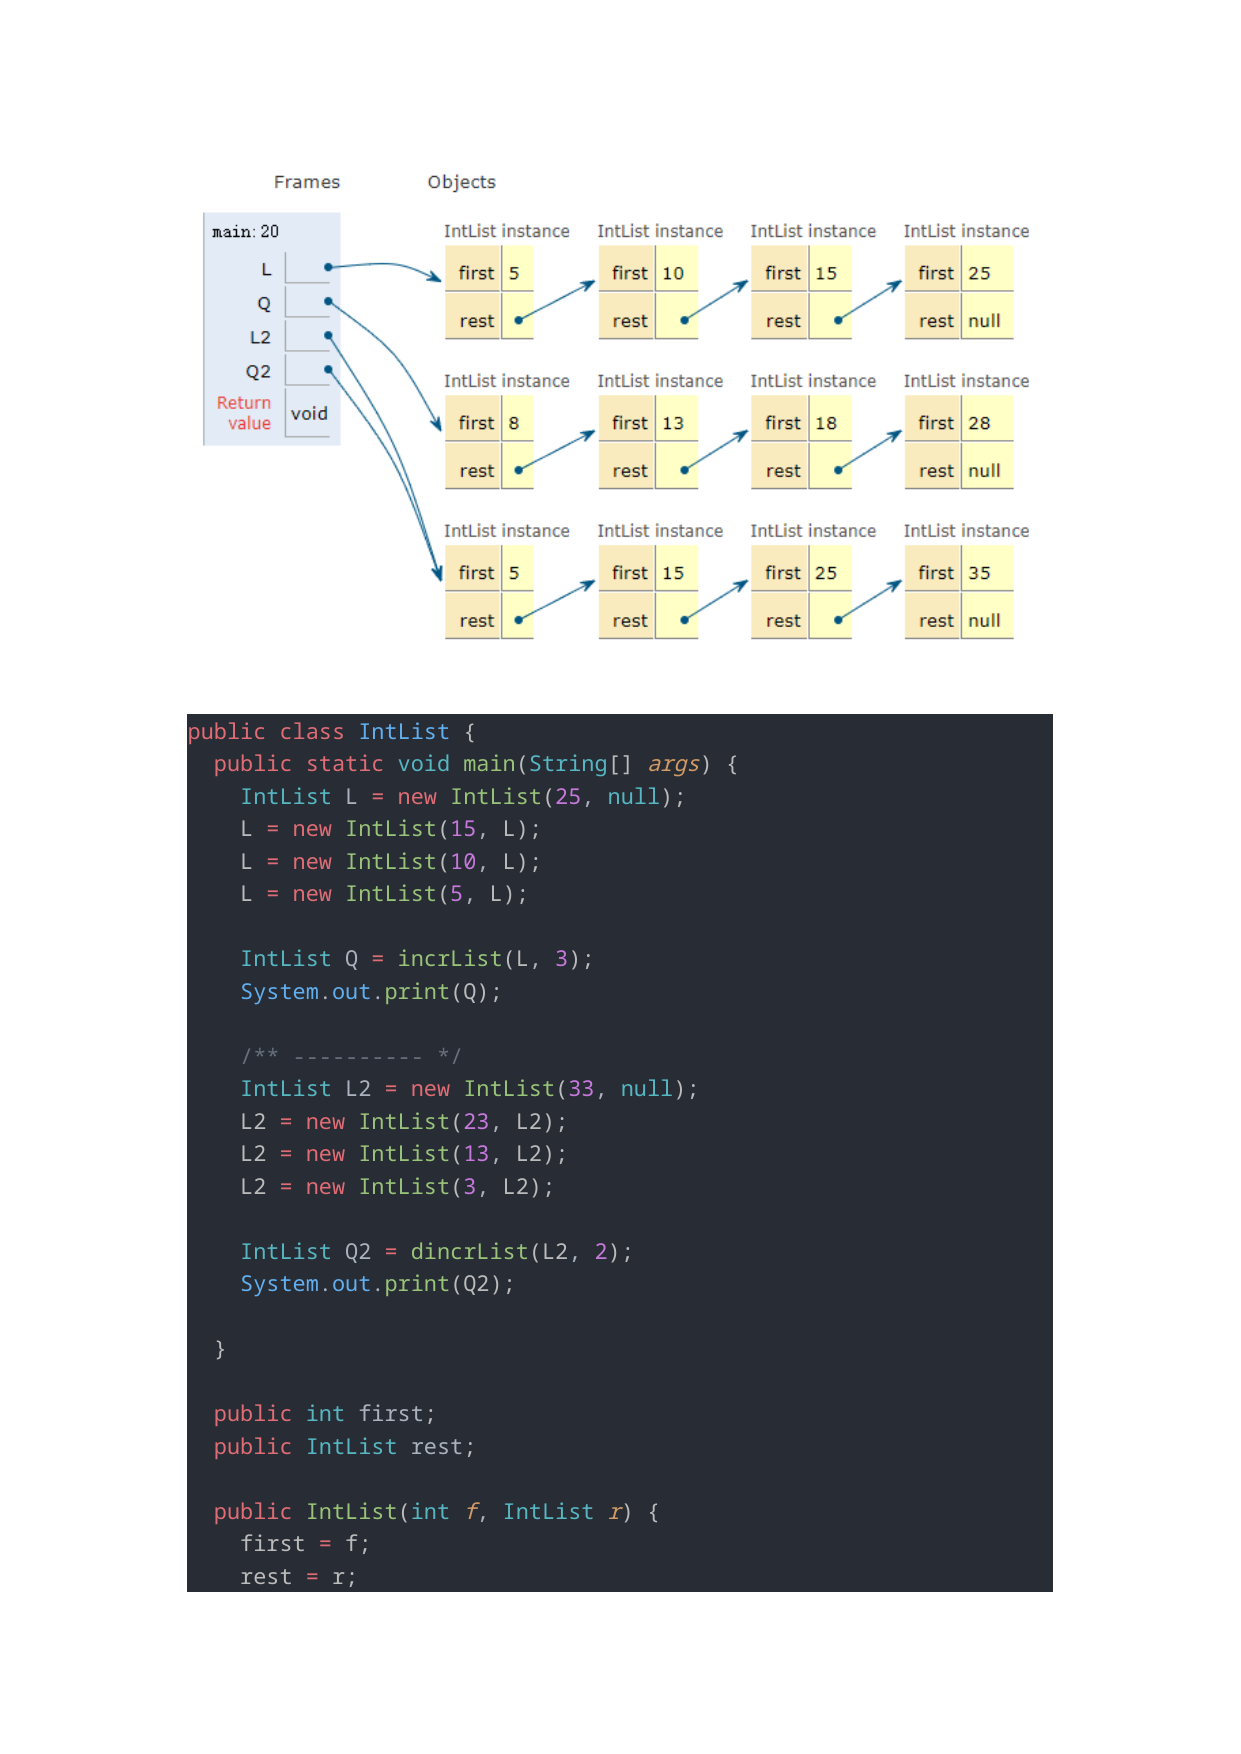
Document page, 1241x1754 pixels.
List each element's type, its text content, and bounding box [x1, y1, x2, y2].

text System.out.print(Q); [187, 974, 1053, 1007]
text System.out.print(Q2); [187, 1267, 1053, 1299]
text L = new IntList(5, L); [187, 877, 1053, 909]
text rest = r; [187, 1559, 1053, 1592]
text } [187, 1332, 1053, 1364]
text L2 = new IntList(23, L2); [187, 1104, 1053, 1137]
text IntList Q = incrList(L, 3); [187, 942, 1053, 974]
text IntList L = new IntList(25, null); [187, 779, 1053, 812]
text public class IntList { [187, 714, 1053, 747]
text IntList L2 = new IntList(33, null); [187, 1072, 1053, 1104]
text L = new IntList(15, L); [187, 812, 1053, 844]
text /** ---------- */ [187, 1039, 1053, 1072]
picture [187, 162, 1052, 657]
text L = new IntList(10, L); [187, 844, 1053, 877]
text public IntList rest; [187, 1429, 1053, 1462]
text L2 = new IntList(3, L2); [187, 1169, 1053, 1202]
text public IntList(int f, IntList r) { [187, 1494, 1053, 1527]
text first = f; [187, 1527, 1053, 1559]
text IntList Q2 = dincrList(L2, 2); [187, 1234, 1053, 1267]
text L2 = new IntList(13, L2); [187, 1137, 1053, 1169]
text public int first; [187, 1397, 1053, 1429]
text public static void main(String[] args) { [187, 747, 1053, 779]
